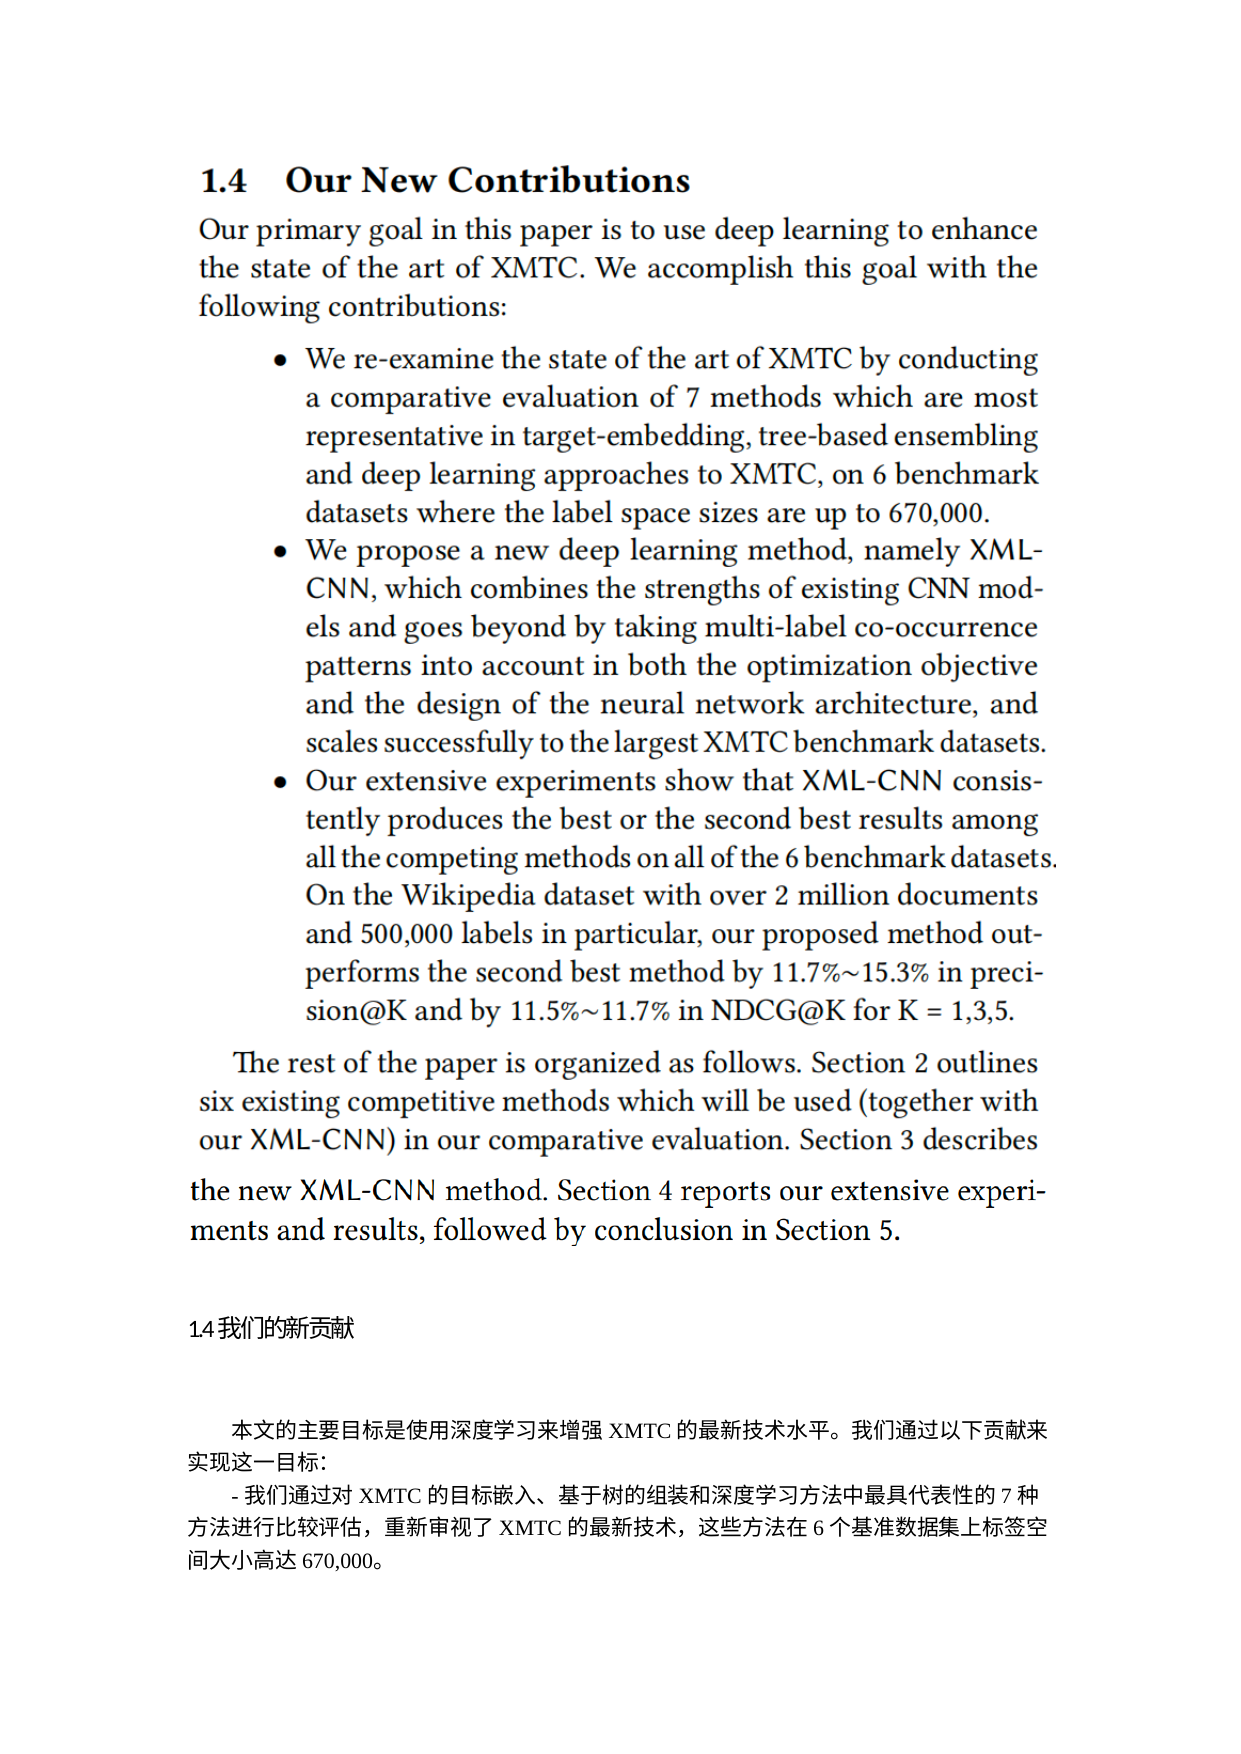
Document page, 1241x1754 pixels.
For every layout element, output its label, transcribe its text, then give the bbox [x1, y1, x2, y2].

subtitle 1.4 我们的新贡献 [187, 1294, 1053, 1359]
list 本文的主要目标是使用深度学习来增强 XMTC 的最新技术水平。我们通过以下贡献来实现这一目标： [187, 1412, 1053, 1477]
list - 我们通过对 XMTC 的目标嵌入、基于树的组装和深度学习方法中最具代表性的 7 种方法进行比较评估，重新审视了 XMTC 的最新技术，这些方法在 6 个基准数据集上标签空间大小高达 670,000。 [187, 1477, 1053, 1575]
picture [187, 1169, 1051, 1246]
picture [187, 162, 1056, 1161]
